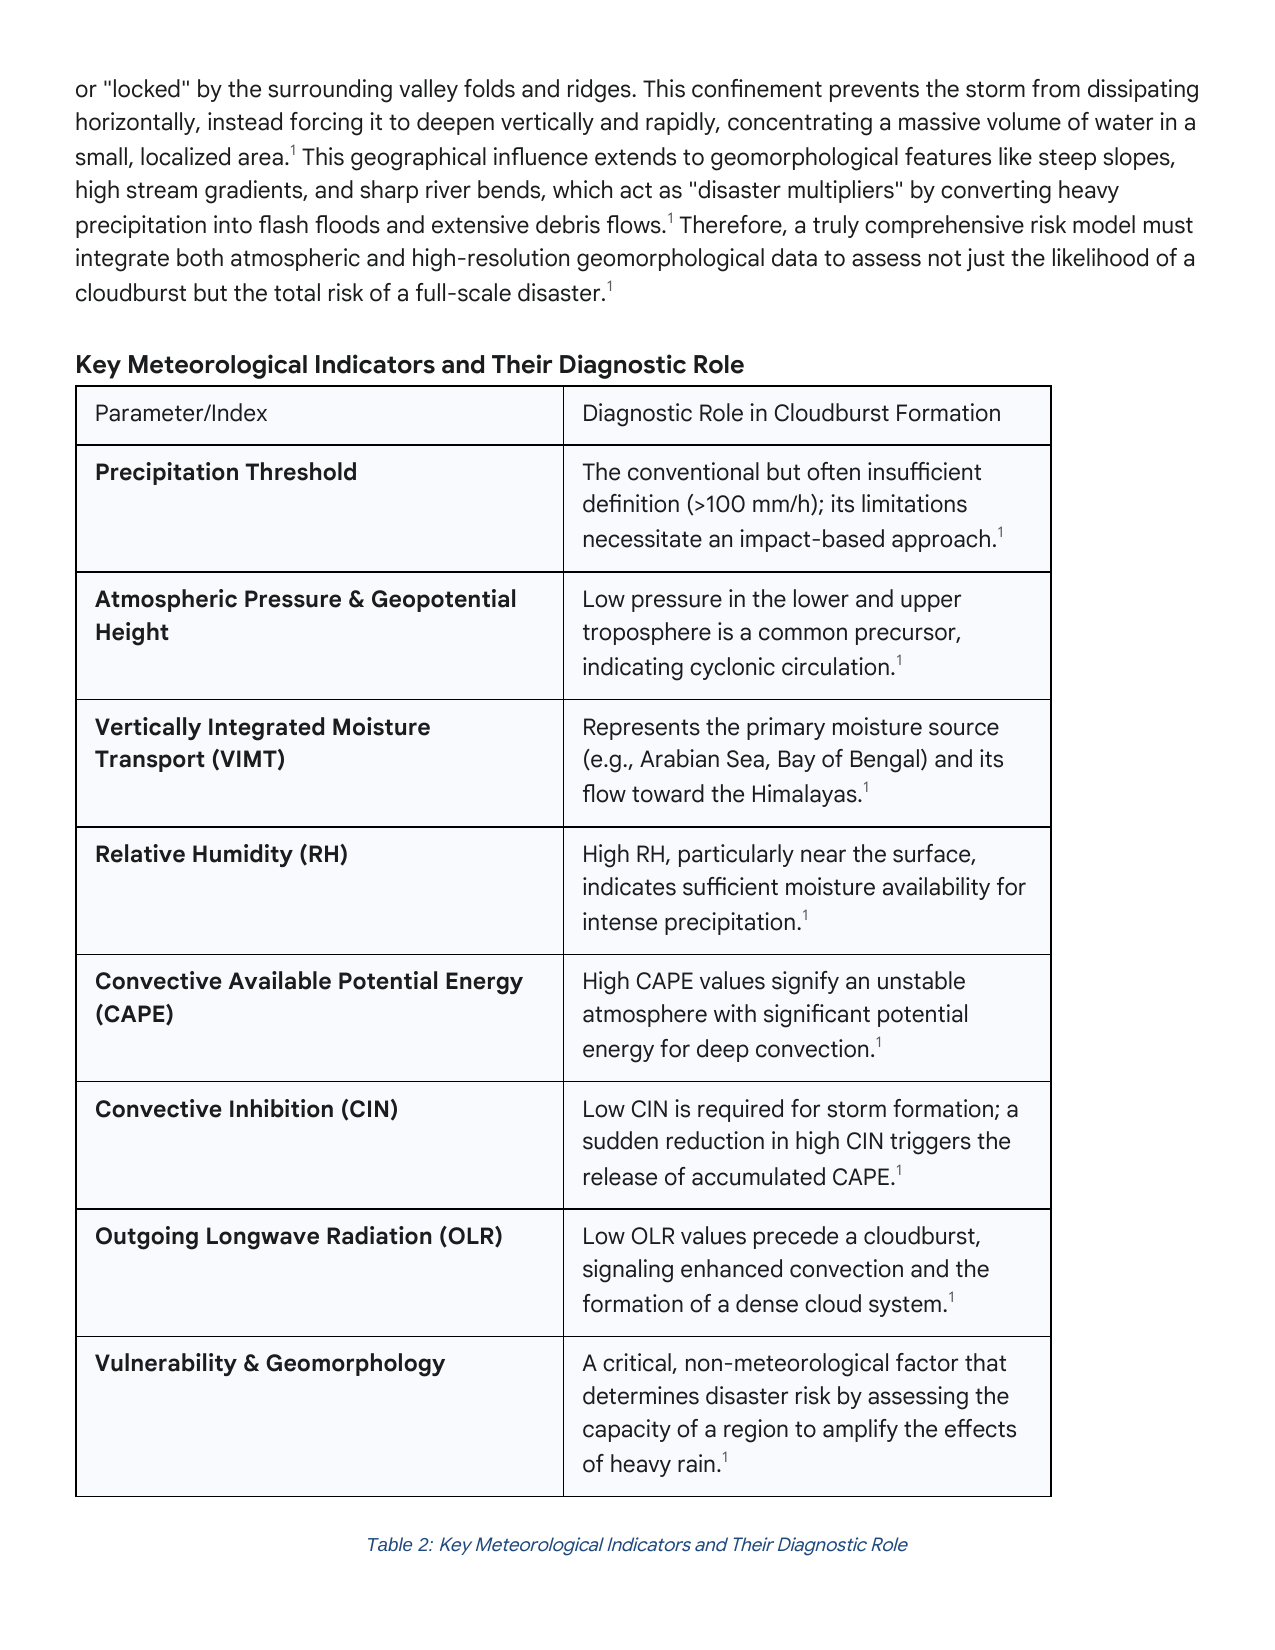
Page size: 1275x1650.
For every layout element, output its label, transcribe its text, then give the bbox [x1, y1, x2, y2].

table_header Parameter/Index [77, 387, 563, 444]
table_cell A critical, non-meteorological factor that determines disaster risk by assessing the capacity of a region to amplify the effects of heavy rain.1 [564, 1337, 1050, 1496]
table_cell Relative Humidity (RH) [77, 828, 563, 953]
table_cell Convective Inhibition (CIN) [77, 1082, 563, 1208]
table_cell Convective Available Potential Energy (CAPE) [77, 955, 563, 1081]
table_cell Outgoing Longwave Radiation (OLR) [77, 1210, 563, 1336]
table_cell High RH, particularly near the surface, indicates sufficient moisture availability for intense precipitation.1 [564, 828, 1050, 953]
table_cell High CAPE values signify an unstable atmosphere with significant potential energy for deep convection.1 [564, 955, 1050, 1081]
table_header Diagnostic Role in Cloudburst Formation [564, 387, 1050, 444]
table_cell Low pressure in the lower and upper troposphere is a common precursor, indicating cyclonic circulation.1 [564, 573, 1050, 699]
table_cell Represents the primary moisture source (e.g., Arabian Sea, Bay of Bengal) and its flow toward the Himalayas.1 [564, 700, 1050, 826]
table_cell The conventional but often insufficient definition (>100 mm/h); its limitations necessitate an impact-based approach.1 [564, 446, 1050, 571]
table_cell Low OLR values precede a cloudburst, signaling enhanced convection and the formation of a dense cloud system.1 [564, 1210, 1050, 1336]
table_cell Atmospheric Pressure & Geopotential Height [77, 573, 563, 699]
table_cell Vulnerability & Geomorphology [77, 1337, 563, 1496]
table_cell Low CIN is required for storm formation; a sudden reduction in high CIN triggers the release of accumulated CAPE.1 [564, 1082, 1050, 1208]
table_cell Vertically Integrated Moisture Transport (VIMT) [77, 700, 563, 826]
subtitle Key Meteorological Indicators and Their Diagnostic Role [75, 349, 1200, 381]
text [75, 75, 1200, 309]
table_cell Precipitation Threshold [77, 446, 563, 571]
text Table 2: Key Meteorological Indicators and Their Diagnostic Role [75, 1533, 1200, 1556]
